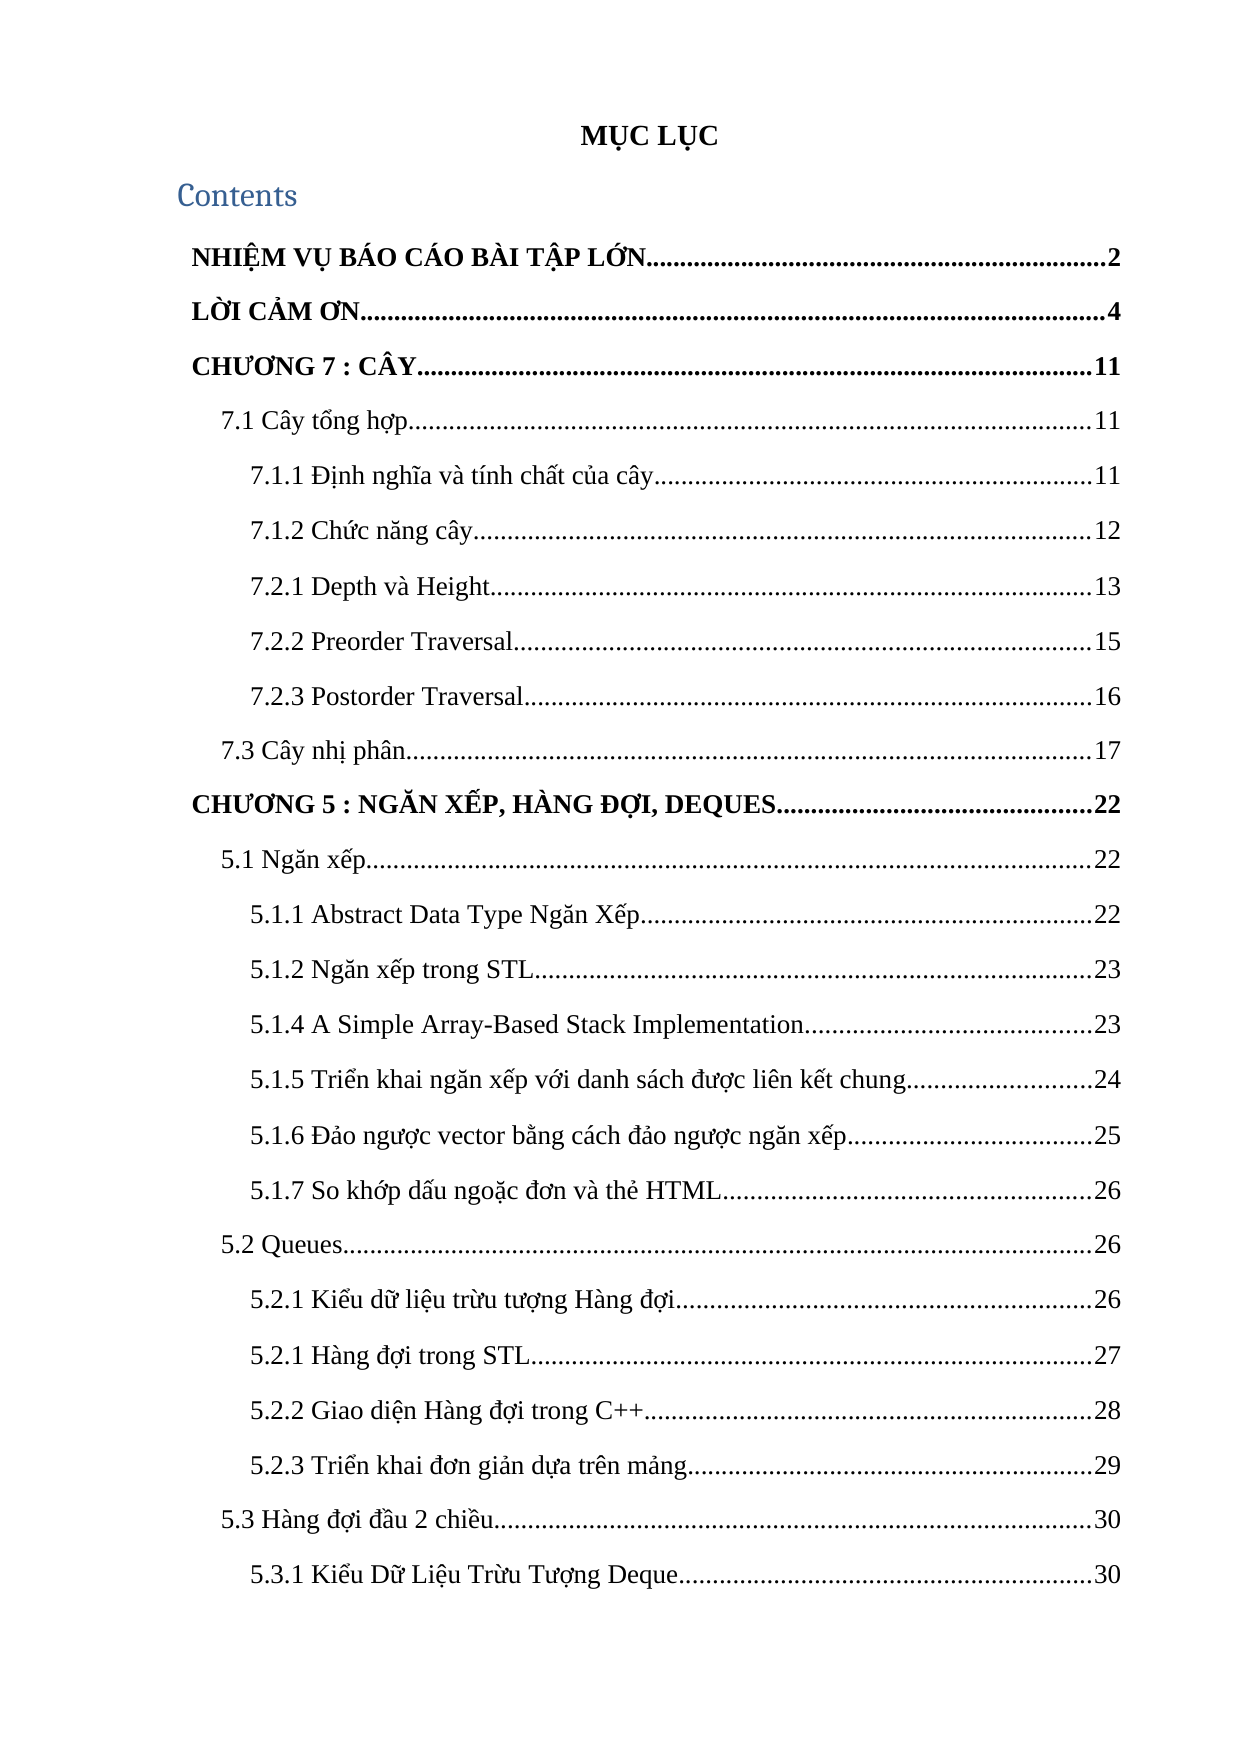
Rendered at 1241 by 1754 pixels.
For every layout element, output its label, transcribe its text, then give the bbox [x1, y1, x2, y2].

text MỤC LỤC [177, 118, 1122, 152]
